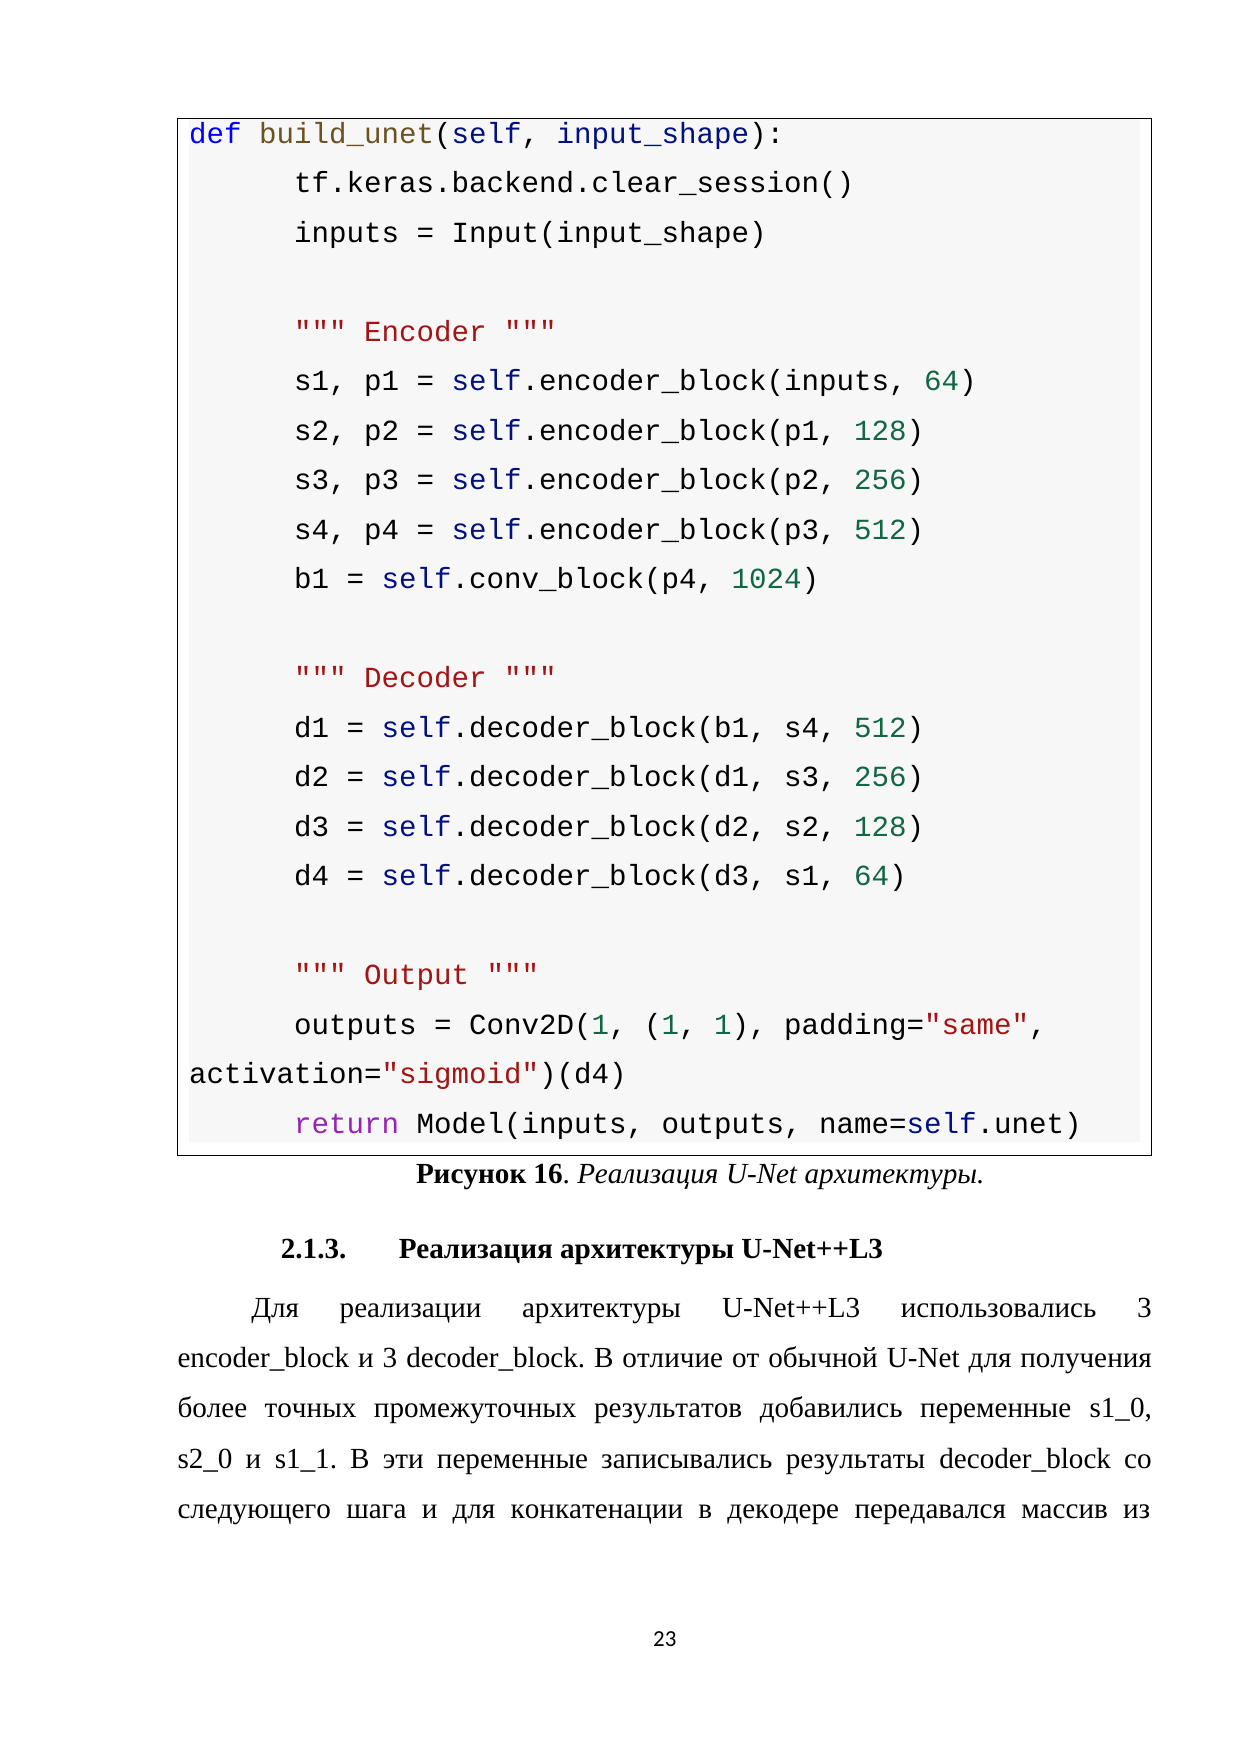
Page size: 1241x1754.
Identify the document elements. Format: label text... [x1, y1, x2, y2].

text Рисунок 16. Реализация U-Net архитектуры. [177, 1156, 1152, 1189]
table_header def build_unet(self, input_shape): tf.keras.backend.clear_session() inputs = Input(input_shape) """ Encoder """ s1, p1 = self.encoder_block(inputs, 64) s2, p2 = self.encoder_block(p1, 128) s3, p3 = self.encoder_block(p2, 256) s4, p4 = self.encoder_block(p3, 512) b1 = self.conv_block(p4, 1024) """ Decoder """ d1 = self.decoder_block(b1, s4, 512) d2 = self.decoder_block(d1, s3, 256) d3 = self.decoder_block(d2, s2, 128) d4 = self.decoder_block(d3, s1, 64) """ Output """ outputs = Conv2D(1, (1, 1), padding="same", activation="sigmoid")(d4) return Model(inputs, outputs, name=self.unet) [178, 119, 1151, 1155]
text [177, 1290, 1152, 1524]
text Реализация архитектуры U-Net++L3 [252, 1231, 1152, 1265]
